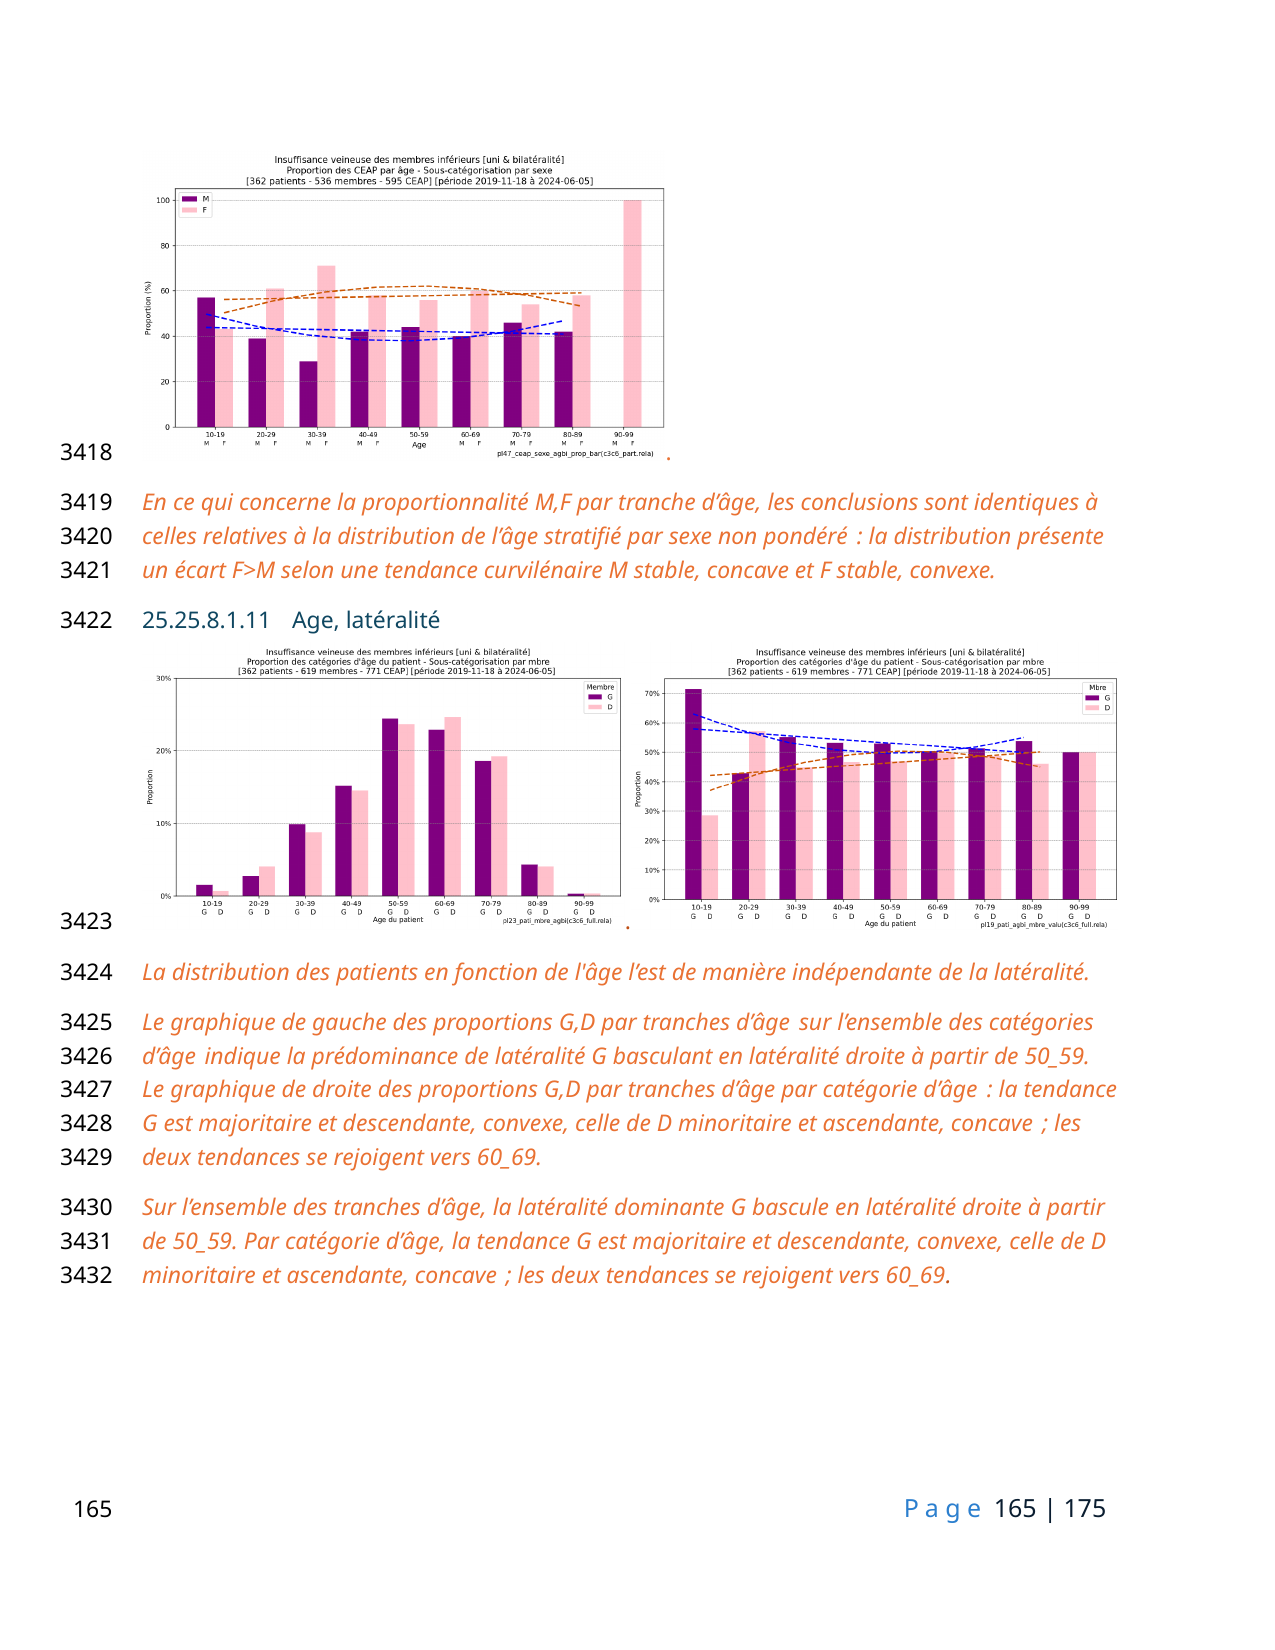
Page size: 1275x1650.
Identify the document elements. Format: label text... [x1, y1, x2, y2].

subtitle Age, latéralité [142, 604, 1133, 635]
picture [630, 642, 1118, 930]
picture [141, 150, 666, 461]
picture [141, 642, 625, 930]
text La distribution des patients en fonction de l'âge l’est de manière indépendante de la latéralité. [142, 955, 1133, 987]
text Le graphique de gauche des proportions G,D par tranches d’âge sur l’ensemble des catégories d’âge indique la prédominance de latéralité G basculant en latéralité droite à partir de 50_59. Le graphique de droite des proportions G,D par tranches d’âge par catégorie d’âge : la tendance G est majoritaire et descendante, convexe, celle de D minoritaire et ascendante, concave ; les deux tendances se rejoigent vers 60_69. [142, 1006, 1133, 1172]
text Sur l’ensemble des tranches d’âge, la latéralité dominante G bascule en latéralité droite à partir de 50_59. Par catégorie d’âge, la tendance G est majoritaire et descendante, convexe, celle de D minoritaire et ascendante, concave ; les deux tendances se rejoigent vers 60_69. [142, 1191, 1133, 1290]
text En ce qui concerne la proportionnalité M,F par tranche d’âge, les conclusions sont identiques à celles relatives à la distribution de l’âge stratifié par sexe non pondéré : la distribution présente un écart F>M selon une tendance curvilénaire M stable, concave et F stable, convexe. [142, 486, 1133, 585]
